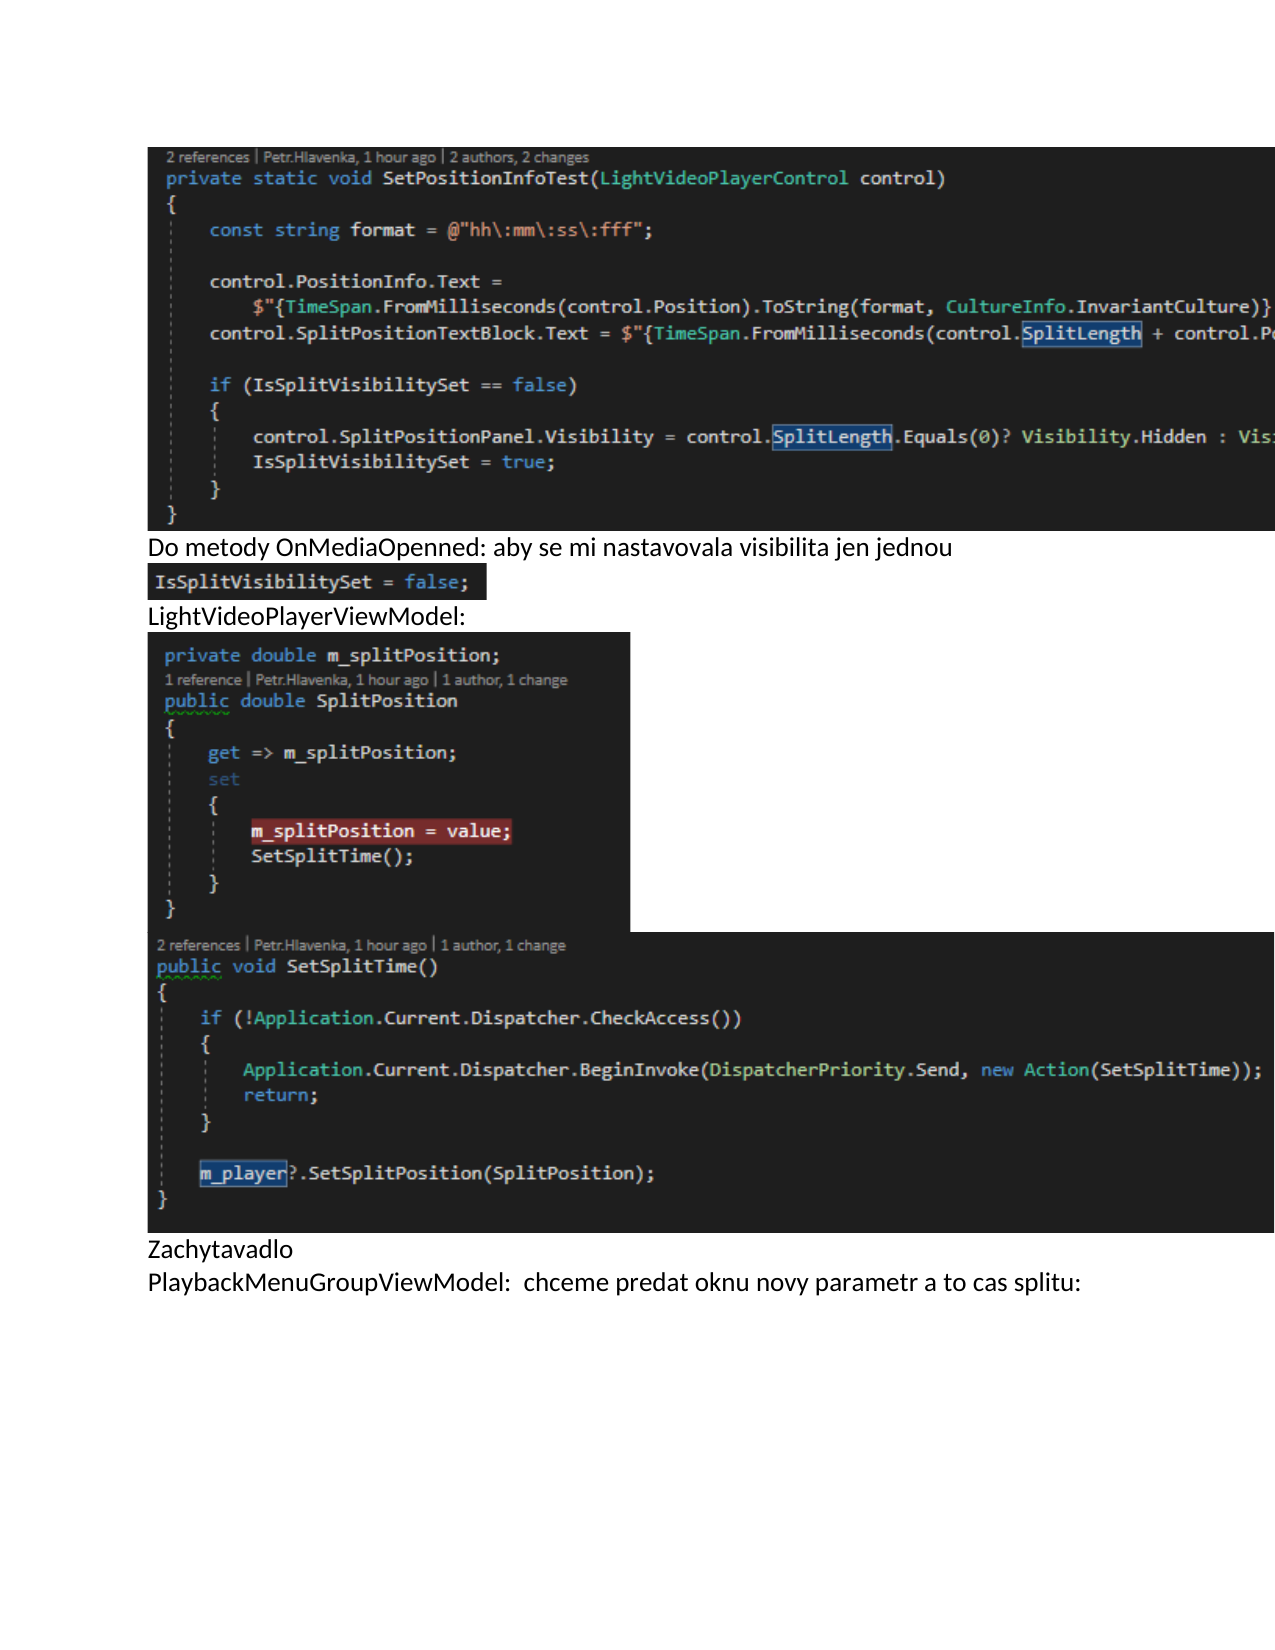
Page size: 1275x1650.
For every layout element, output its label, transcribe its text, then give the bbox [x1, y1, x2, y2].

text LightVideoPlayerViewModel: [148, 599, 1127, 632]
text Zachytavadlo [148, 1233, 1127, 1266]
text Do metody OnMediaOpenned: aby se mi nastavovala visibilita jen jednou [148, 531, 1127, 563]
text PlaybackMenuGroupViewModel: chceme predat oknu novy parametr a to cas splitu: [148, 1266, 1127, 1299]
